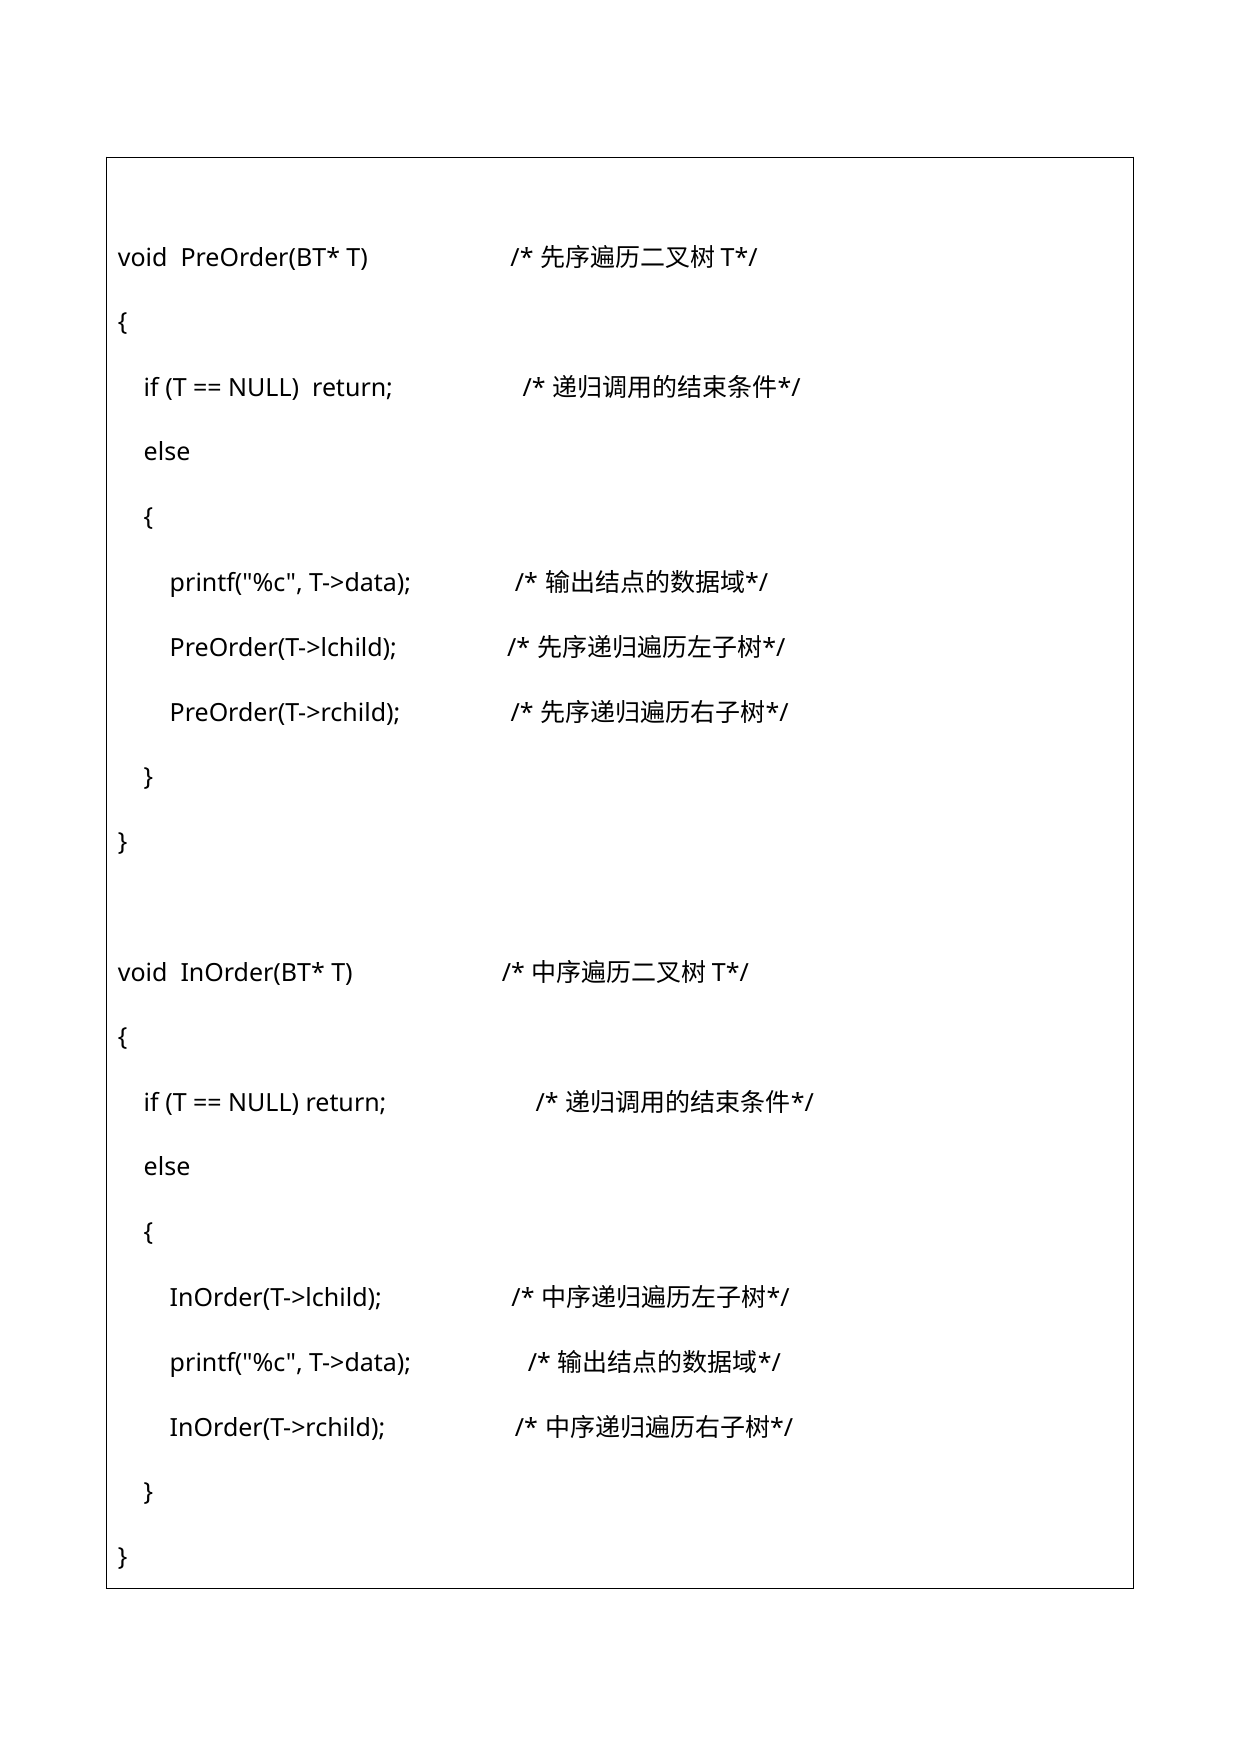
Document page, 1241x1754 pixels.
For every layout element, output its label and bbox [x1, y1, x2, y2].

table_cell [107, 158, 1133, 1588]
